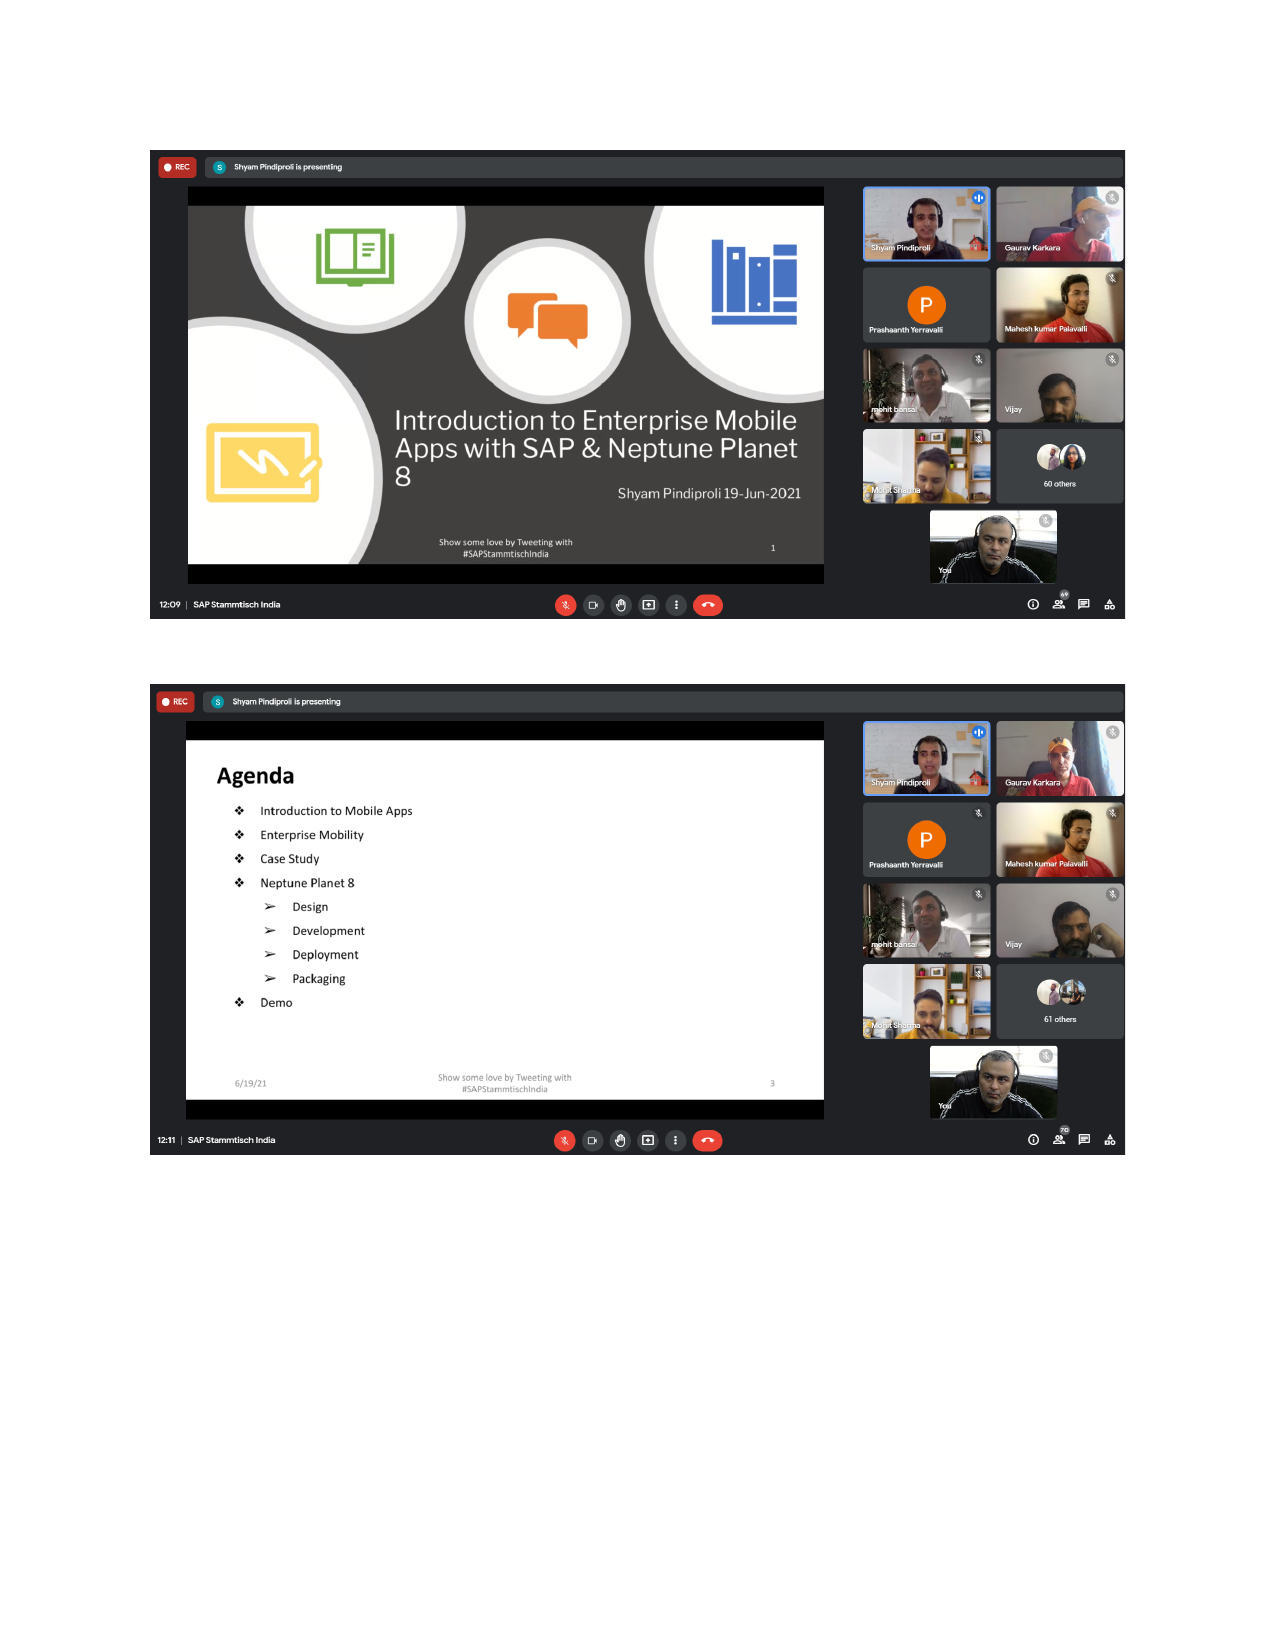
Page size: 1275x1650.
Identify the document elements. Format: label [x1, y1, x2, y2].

picture [150, 684, 1125, 1155]
picture [150, 150, 1125, 619]
